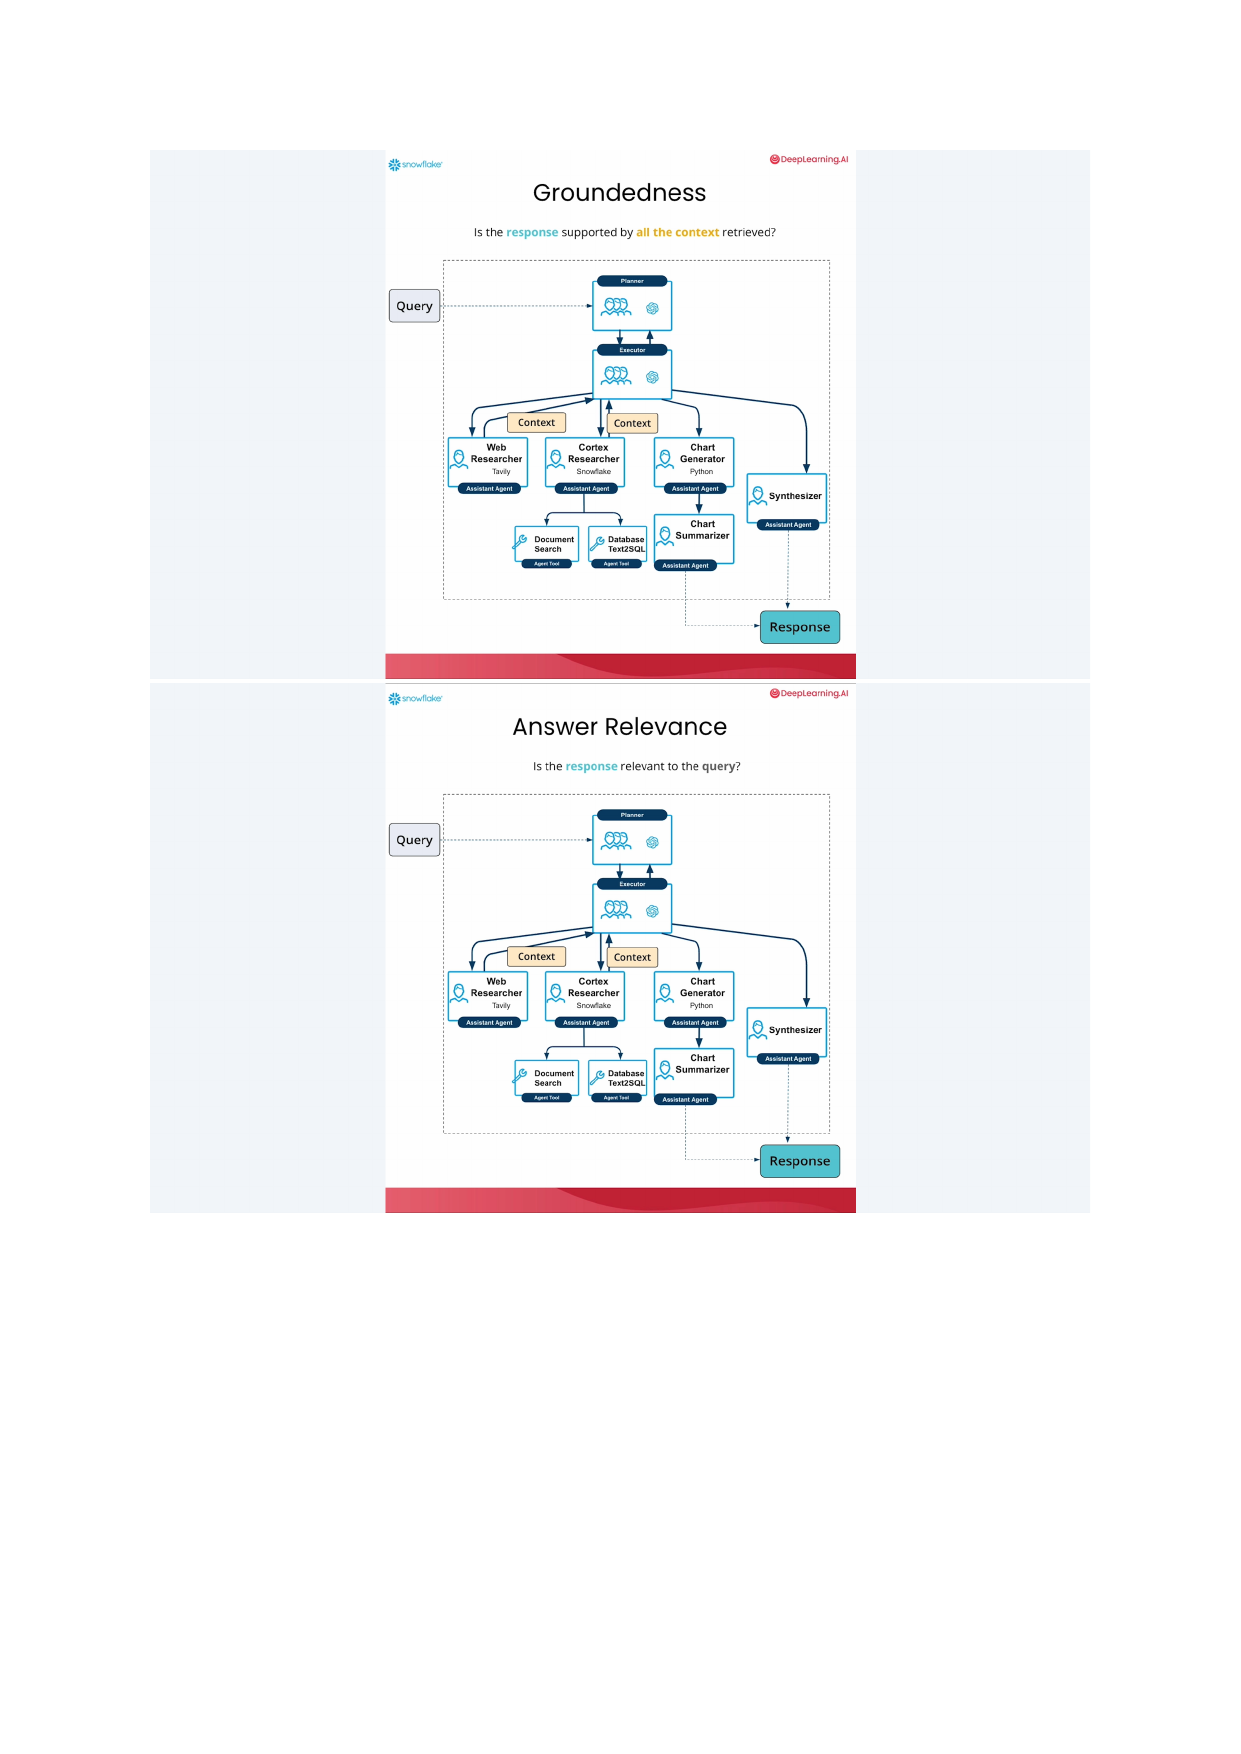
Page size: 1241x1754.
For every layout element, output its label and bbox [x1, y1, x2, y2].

picture [150, 683, 1091, 1213]
picture [150, 150, 1091, 679]
